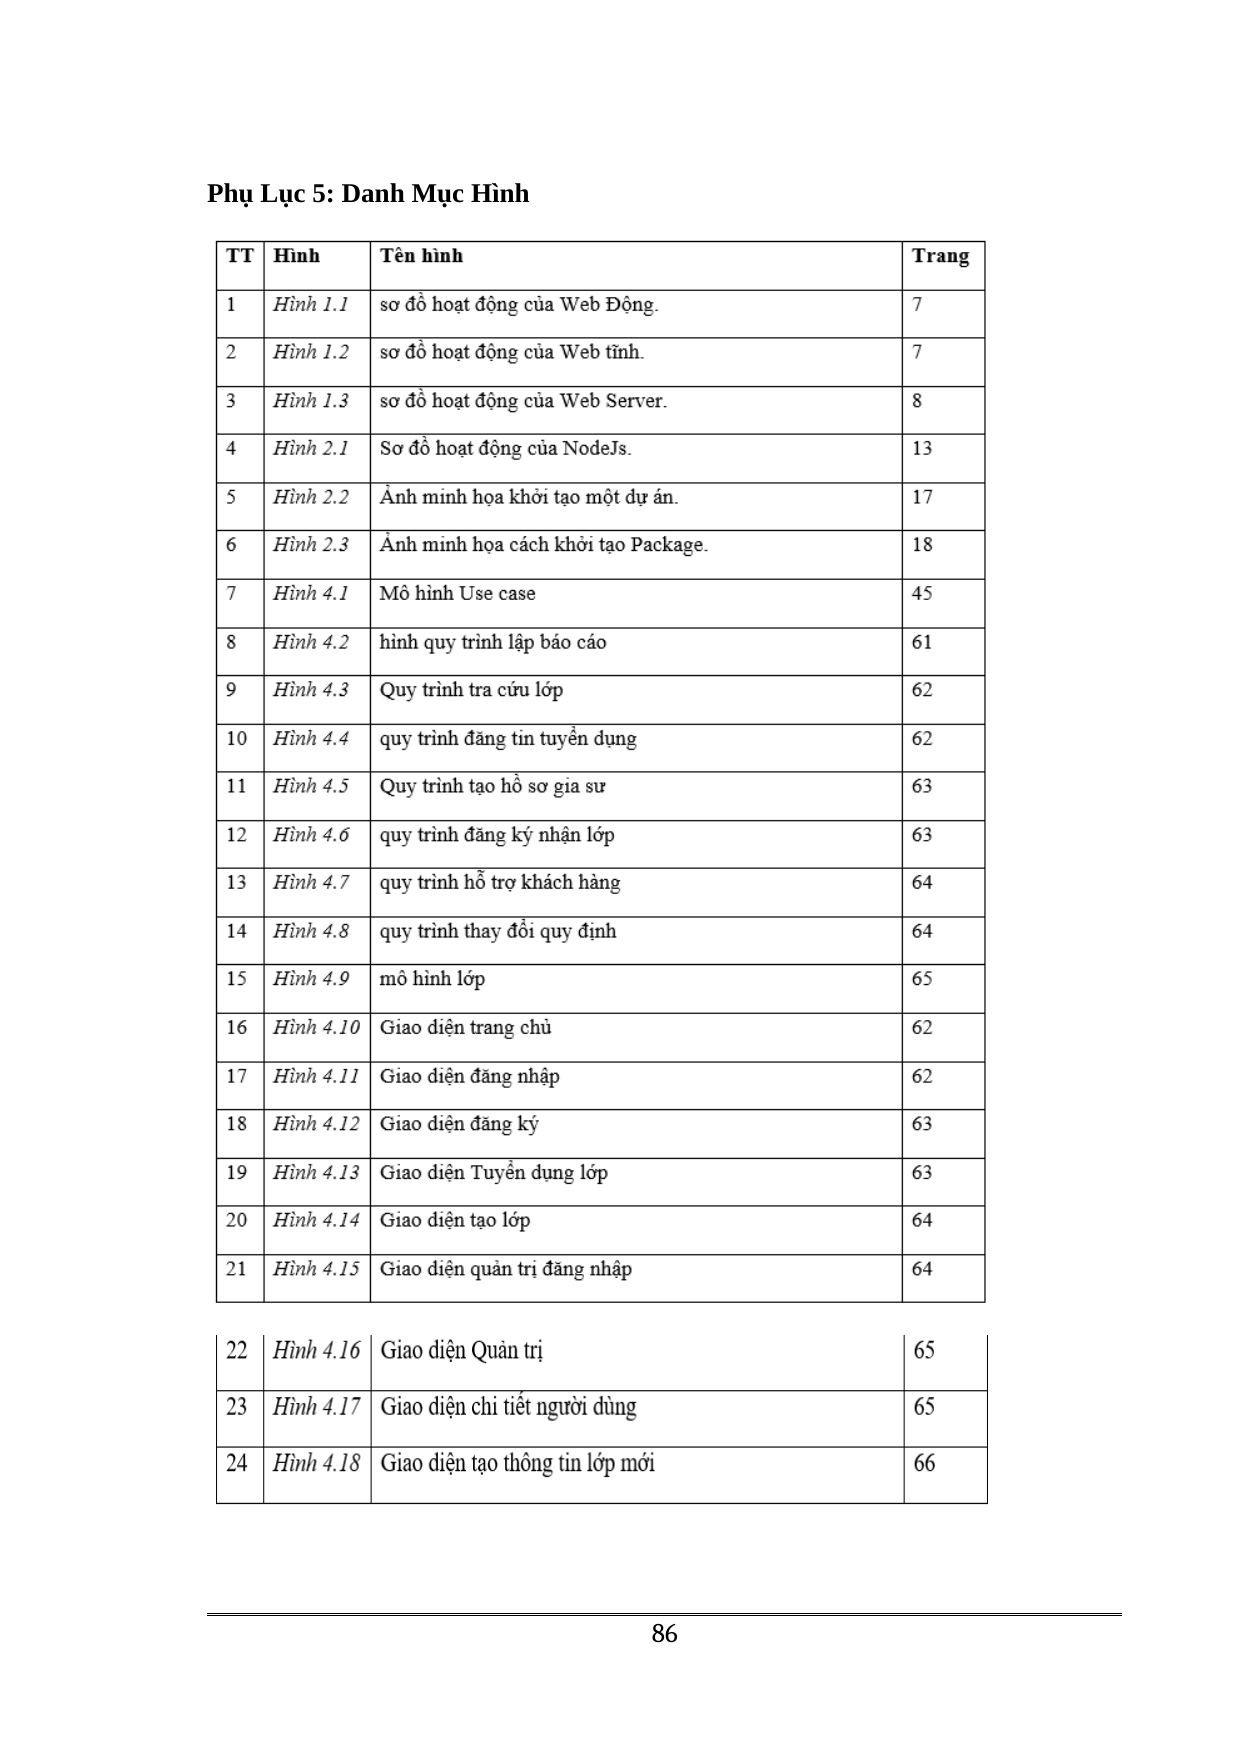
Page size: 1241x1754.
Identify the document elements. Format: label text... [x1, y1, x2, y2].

text Phụ Lục 5: Danh Mục Hình [207, 177, 1122, 208]
